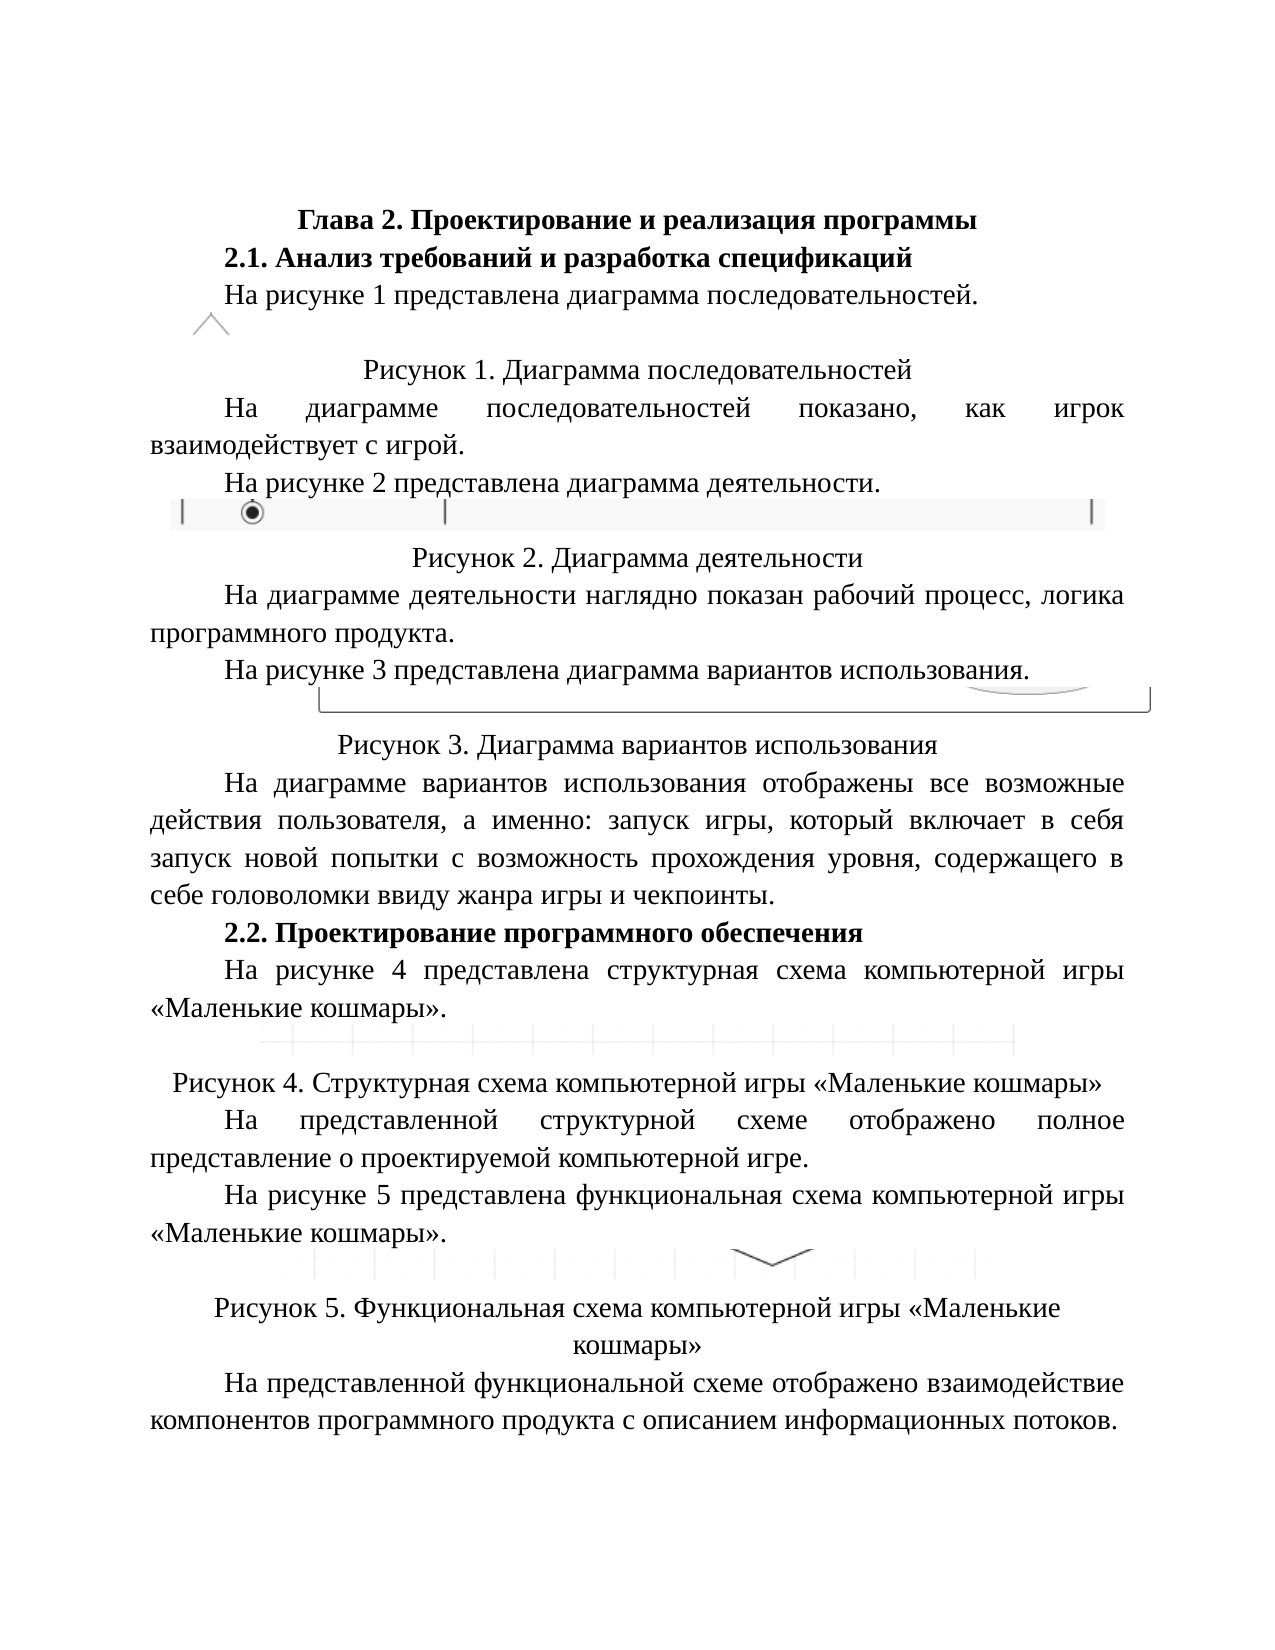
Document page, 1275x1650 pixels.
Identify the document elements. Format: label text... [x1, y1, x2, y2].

text На диаграмме последовательностей показано, как игрок взаимодействует с игрой. [150, 387, 1125, 462]
text На рисунке 2 представлена диаграмма деятельности. [150, 462, 1125, 499]
text На рисунке 3 представлена диаграмма вариантов использования. [150, 649, 1125, 687]
text Рисунок 5. Функциональная схема компьютерной игры «Маленькие кошмары» [150, 1287, 1125, 1362]
text На диаграмме вариантов использования отображены все возможные действия пользователя, а именно: запуск игры, который включает в себя запуск новой попытки с возможность прохождения уровня, содержащего в себе головоломки ввиду жанра игры и чекпоинты. [150, 762, 1125, 912]
text На рисунке 1 представлена диаграмма последовательностей. [150, 274, 1125, 312]
text Глава 2. Проектирование и реализация программы [150, 199, 1125, 237]
text Рисунок 1. Диаграмма последовательностей [150, 349, 1125, 387]
text Рисунок 4. Структурная схема компьютерной игры «Маленькие кошмары» [150, 1062, 1125, 1099]
text На рисунке 4 представлена структурная схема компьютерной игры «Маленькие кошмары». [150, 949, 1125, 1024]
text 2.2. Проектирование программного обеспечения [150, 912, 1125, 949]
text 2.1. Анализ требований и разработка спецификаций [150, 237, 1125, 274]
text Рисунок 3. Диаграмма вариантов использования [150, 724, 1125, 762]
text На представленной функциональной схеме отображено взаимодействие компонентов программного продукта c описанием информационных потоков. [150, 1362, 1125, 1437]
text На рисунке 5 представлена функциональная схема компьютерной игры «Маленькие кошмары». [150, 1174, 1125, 1249]
text На диаграмме деятельности наглядно показан рабочий процесс, логика программного продукта. [150, 574, 1125, 649]
text На представленной структурной схеме отображено полное представление о проектируемой компьютерной игре. [150, 1099, 1125, 1174]
text Рисунок 2. Диаграмма деятельности [150, 537, 1125, 574]
